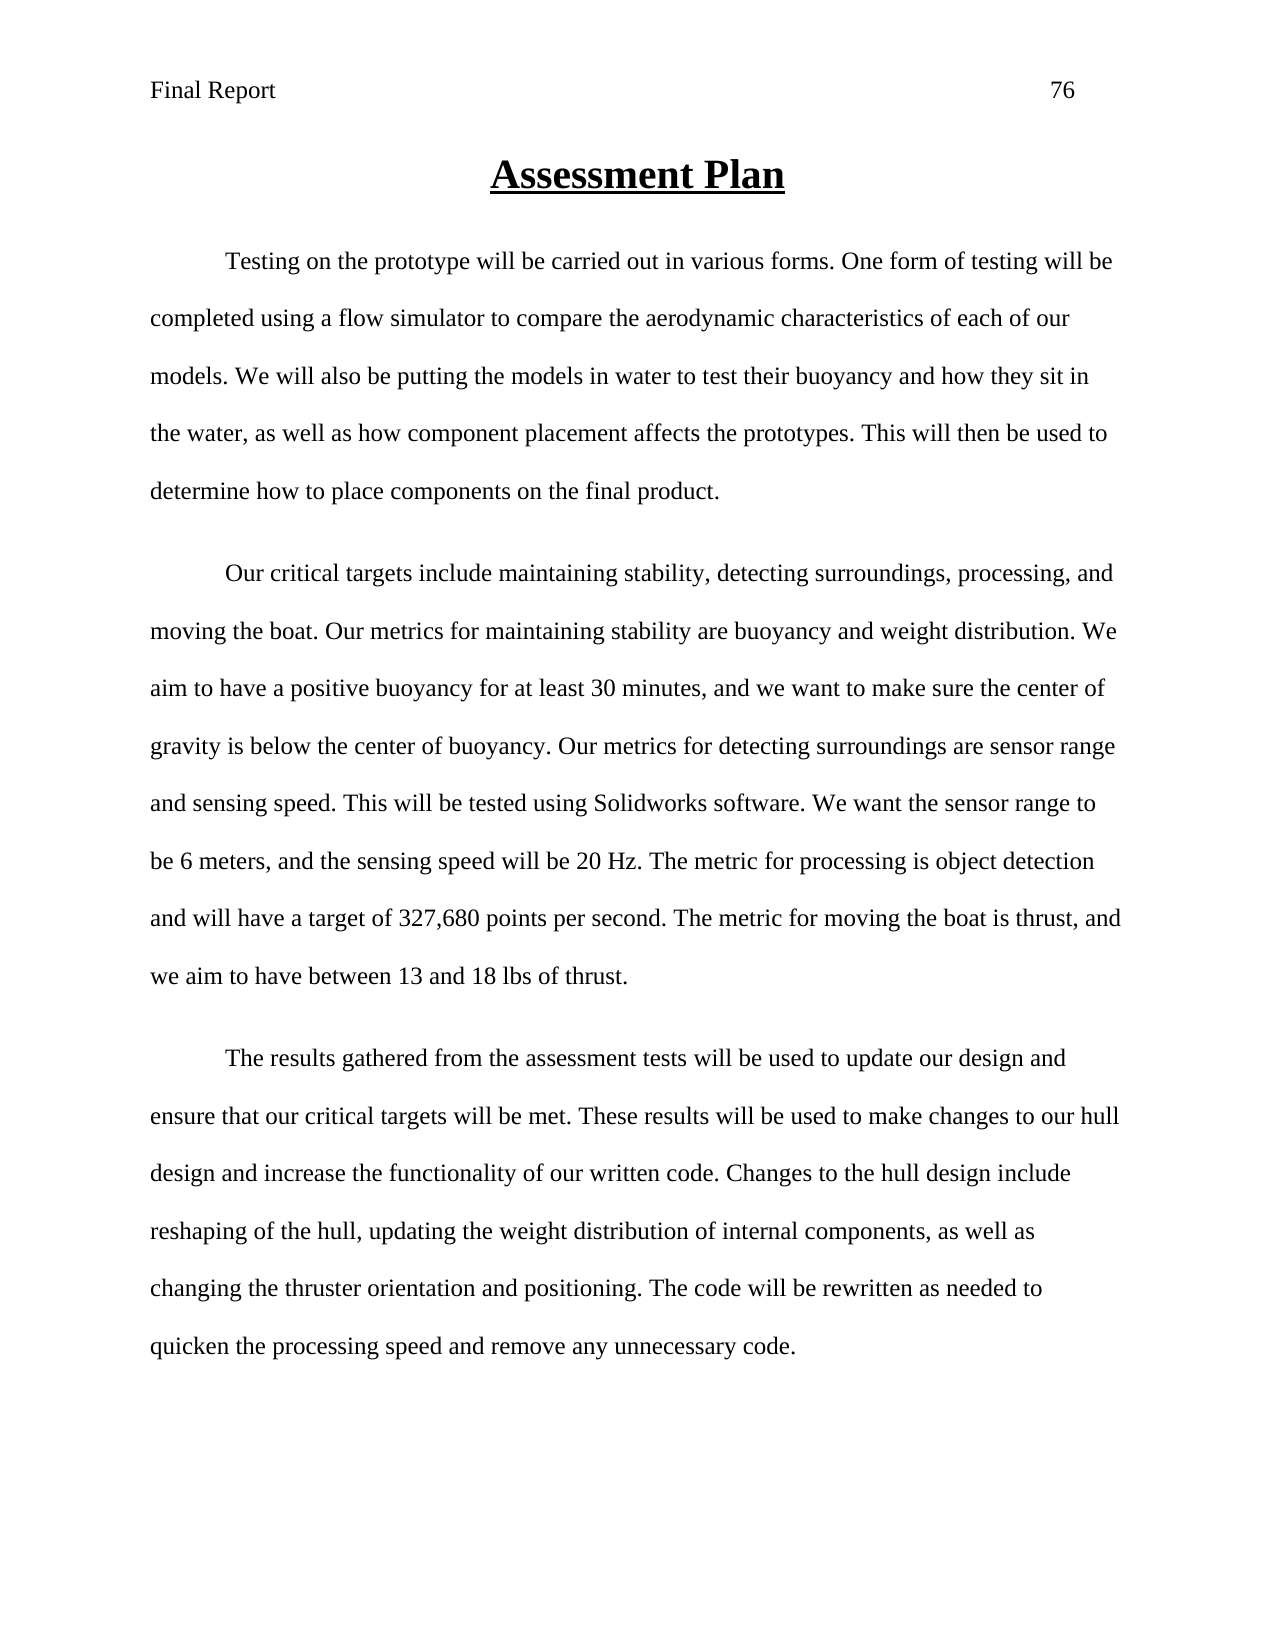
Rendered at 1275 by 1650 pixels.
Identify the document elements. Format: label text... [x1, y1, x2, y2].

text Our critical targets include maintaining stability, detecting surroundings, processing, and moving the boat. Our metrics for maintaining stability are buoyancy and weight distribution. We aim to have a positive buoyancy for at least 30 minutes, and we want to make sure the center of gravity is below the center of buoyancy. Our metrics for detecting surroundings are sensor range and sensing speed. This will be tested using Solidworks software. We want the sensor range to be 6 meters, and the sensing speed will be 20 Hz. The metric for processing is object detection and will have a target of 327,680 points per second. The metric for moving the boat is thrust, and we aim to have between 13 and 18 lbs of thrust. [150, 558, 1125, 989]
text Testing on the prototype will be carried out in various forms. One form of testing will be completed using a flow simulator to compare the aerodynamic characteristics of each of our models. We will also be putting the models in water to test their buoyancy and how they sit in the water, as well as how component placement affects the prototypes. This will then be used to determine how to place components on the final product. [150, 246, 1125, 504]
subtitle Assessment Plan [150, 150, 1125, 198]
text The results gathered from the assessment tests will be used to update our design and ensure that our critical targets will be met. These results will be used to make changes to our hull design and increase the functionality of our written code. Changes to the hull design include reshaping of the hull, updating the weight distribution of internal components, as well as changing the thruster orientation and positioning. The code will be rewritten as needed to quicken the processing speed and remove any unnecessary code. [150, 1043, 1125, 1359]
